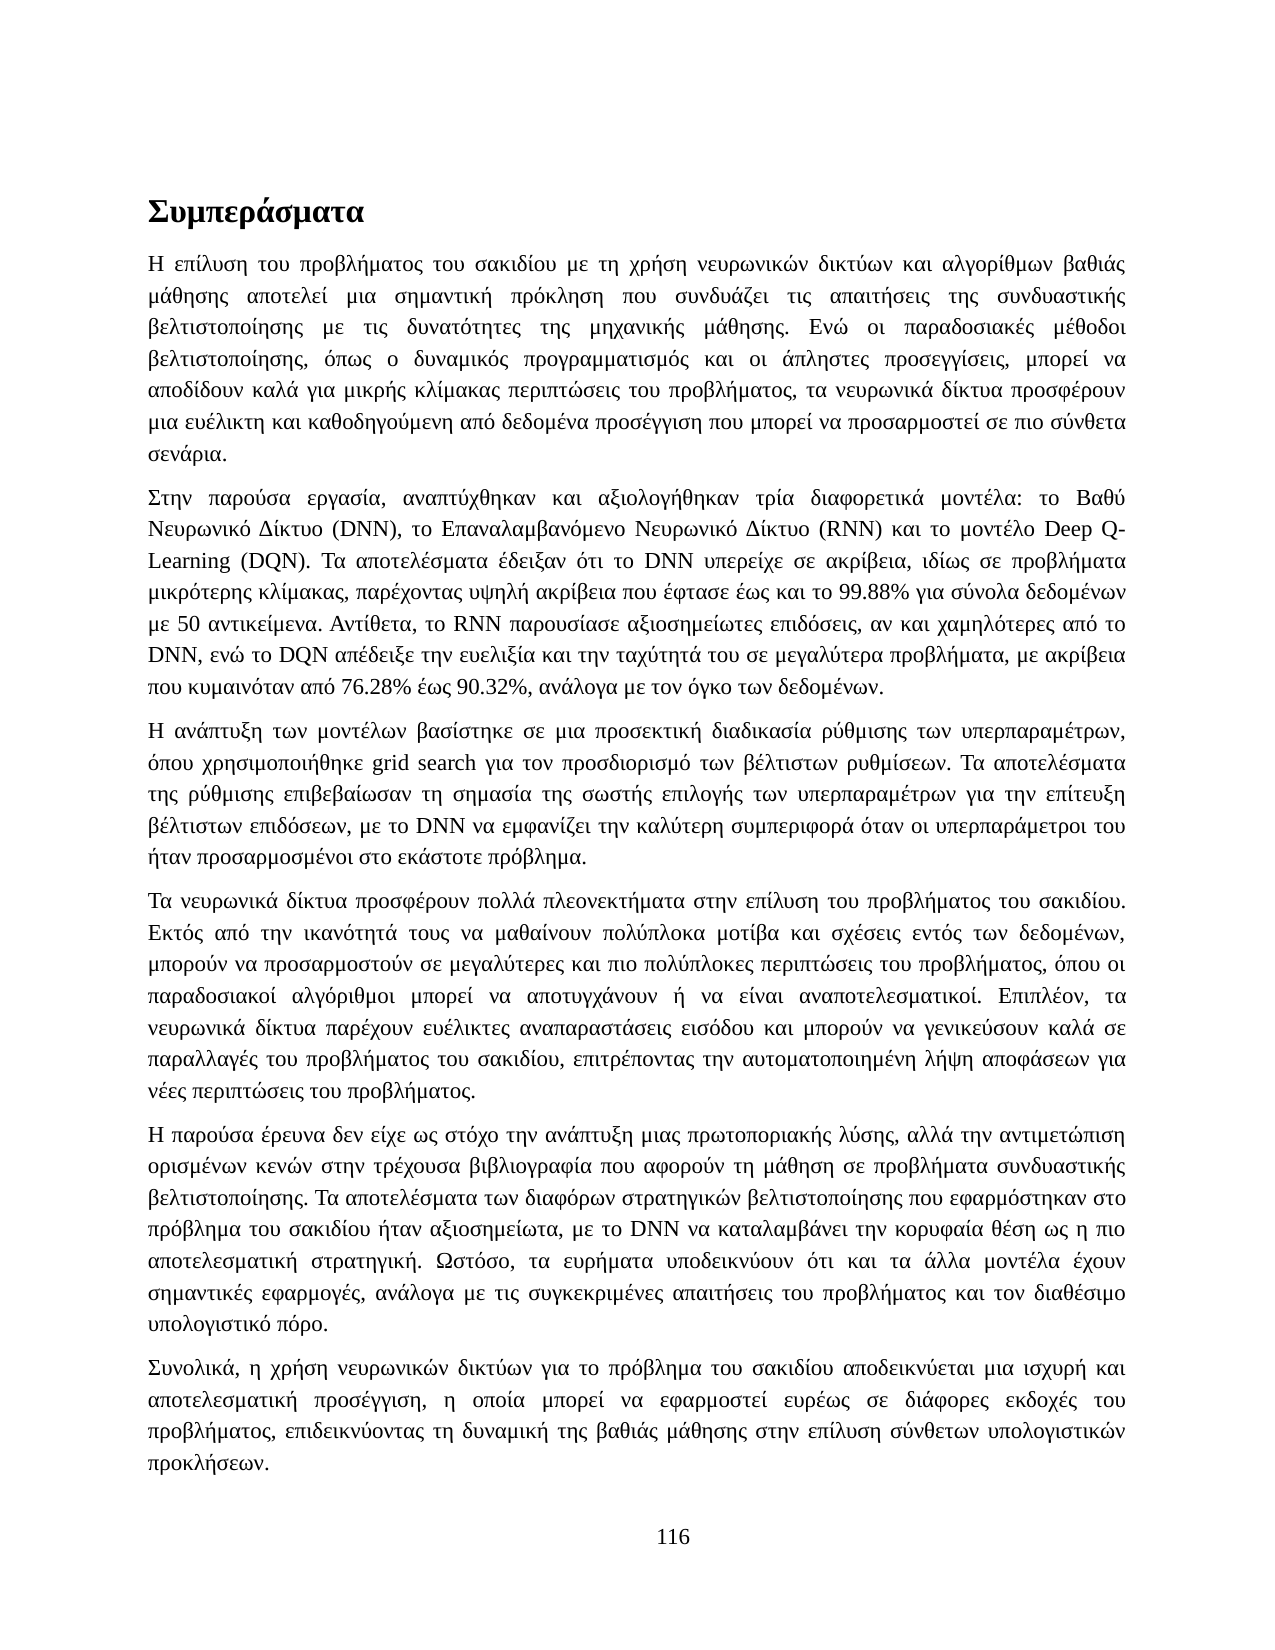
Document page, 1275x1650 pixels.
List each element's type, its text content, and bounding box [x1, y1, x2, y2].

text Η παρούσα έρευνα δεν είχε ως στόχο την ανάπτυξη μιας πρωτοποριακής λύσης, αλλά την αντιμετώπιση ορισμένων κενών στην τρέχουσα βιβλιογραφία που αφορούν τη μάθηση σε προβλήματα συνδυαστικής βελτιστοποίησης. Τα αποτελέσματα των διαφόρων στρατηγικών βελτιστοποίησης που εφαρμόστηκαν στο πρόβλημα του σακιδίου ήταν αξιοσημείωτα, με το DNN να καταλαμβάνει την κορυφαία θέση ως η πιο αποτελεσματική στρατηγική. Ωστόσο, τα ευρήματα υποδεικνύουν ότι και τα άλλα μοντέλα έχουν σημαντικές εφαρμογές, ανάλογα με τις συγκεκριμένες απαιτήσεις του προβλήματος και τον διαθέσιμο υπολογιστικό πόρο. [148, 1121, 1127, 1337]
text Η ανάπτυξη των μοντέλων βασίστηκε σε μια προσεκτική διαδικασία ρύθμισης των υπερπαραμέτρων, όπου χρησιμοποιήθηκε grid search για τον προσδιορισμό των βέλτιστων ρυθμίσεων. Τα αποτελέσματα της ρύθμισης επιβεβαίωσαν τη σημασία της σωστής επιλογής των υπερπαραμέτρων για την επίτευξη βέλτιστων επιδόσεων, με το DNN να εμφανίζει την καλύτερη συμπεριφορά όταν οι υπερπαράμετροι του ήταν προσαρμοσμένοι στο εκάστοτε πρόβλημα. [148, 717, 1127, 870]
text Στην παρούσα εργασία, αναπτύχθηκαν και αξιολογήθηκαν τρία διαφορετικά μοντέλα: το Βαθύ Νευρωνικό Δίκτυο (DNN), το Επαναλαμβανόμενο Νευρωνικό Δίκτυο (RNN) και το μοντέλο Deep Q-Learning (DQN). Τα αποτελέσματα έδειξαν ότι το DNN υπερείχε σε ακρίβεια, ιδίως σε προβλήματα μικρότερης κλίμακας, παρέχοντας υψηλή ακρίβεια που έφτασε έως και το 99.88% για σύνολα δεδομένων με 50 αντικείμενα. Αντίθετα, το RNN παρουσίασε αξιοσημείωτες επιδόσεις, αν και χαμηλότερες από το DNN, ενώ το DQN απέδειξε την ευελιξία και την ταχύτητά του σε μεγαλύτερα προβλήματα, με ακρίβεια που κυμαινόταν από 76.28% έως 90.32%, ανάλογα με τον όγκο των δεδομένων. [148, 484, 1127, 699]
text Τα νευρωνικά δίκτυα προσφέρουν πολλά πλεονεκτήματα στην επίλυση του προβλήματος του σακιδίου. Εκτός από την ικανότητά τους να μαθαίνουν πολύπλοκα μοτίβα και σχέσεις εντός των δεδομένων, μπορούν να προσαρμοστούν σε μεγαλύτερες και πιο πολύπλοκες περιπτώσεις του προβλήματος, όπου οι παραδοσιακοί αλγόριθμοι μπορεί να αποτυγχάνουν ή να είναι αναποτελεσματικοί. Επιπλέον, τα νευρωνικά δίκτυα παρέχουν ευέλικτες αναπαραστάσεις εισόδου και μπορούν να γενικεύσουν καλά σε παραλλαγές του προβλήματος του σακιδίου, επιτρέποντας την αυτοματοποιημένη λήψη αποφάσεων για νέες περιπτώσεις του προβλήματος. [148, 887, 1127, 1103]
subtitle Συμπεράσματα [148, 192, 1127, 230]
text Συνολικά, η χρήση νευρωνικών δικτύων για το πρόβλημα του σακιδίου αποδεικνύεται μια ισχυρή και αποτελεσματική προσέγγιση, η οποία μπορεί να εφαρμοστεί ευρέως σε διάφορες εκδοχές του προβλήματος, επιδεικνύοντας τη δυναμική της βαθιάς μάθησης στην επίλυση σύνθετων υπολογιστικών προκλήσεων. [148, 1354, 1127, 1475]
text Η επίλυση του προβλήματος του σακιδίου με τη χρήση νευρωνικών δικτύων και αλγορίθμων βαθιάς μάθησης αποτελεί μια σημαντική πρόκληση που συνδυάζει τις απαιτήσεις της συνδυαστικής βελτιστοποίησης με τις δυνατότητες της μηχανικής μάθησης. Ενώ οι παραδοσιακές μέθοδοι βελτιστοποίησης, όπως ο δυναμικός προγραμματισμός και οι άπληστες προσεγγίσεις, μπορεί να αποδίδουν καλά για μικρής κλίμακας περιπτώσεις του προβλήματος, τα νευρωνικά δίκτυα προσφέρουν μια ευέλικτη και καθοδηγούμενη από δεδομένα προσέγγιση που μπορεί να προσαρμοστεί σε πιο σύνθετα σενάρια. [148, 250, 1127, 466]
